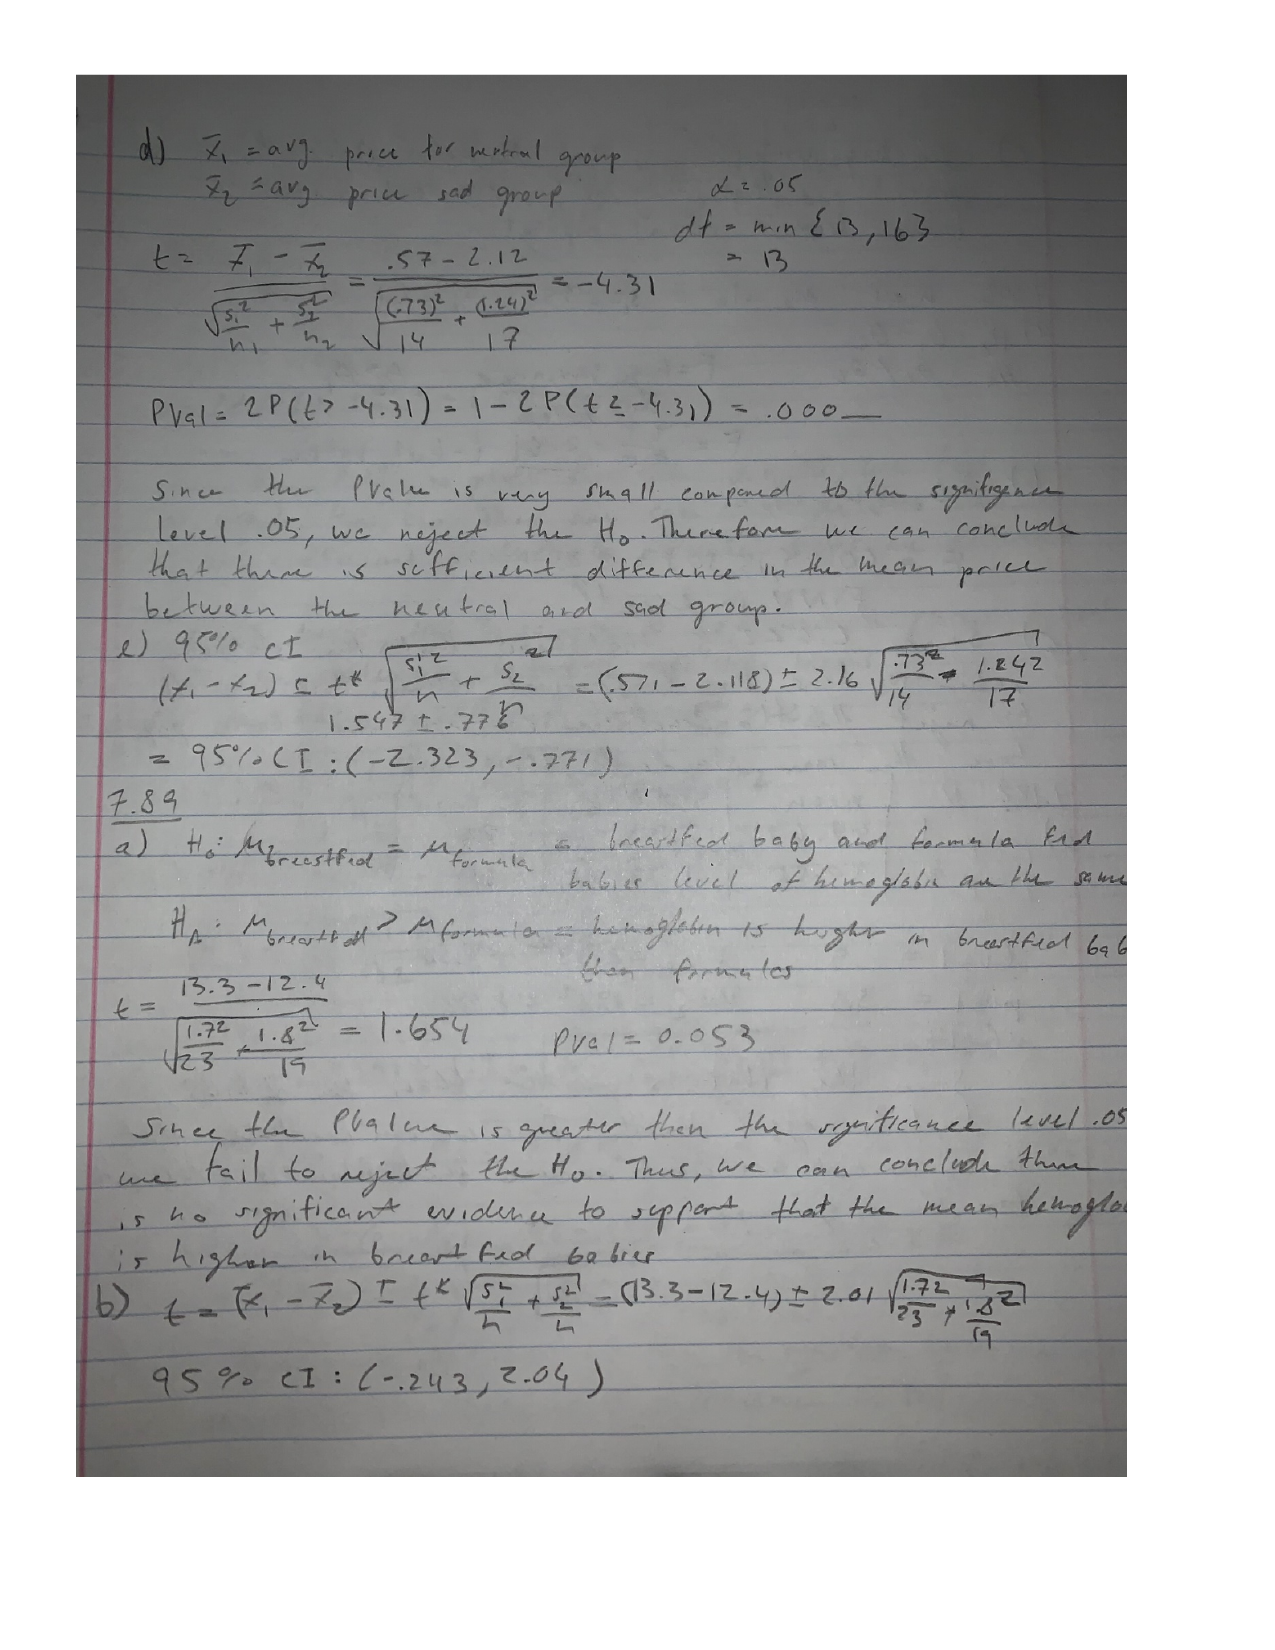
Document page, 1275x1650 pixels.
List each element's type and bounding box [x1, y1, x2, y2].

picture [77, 76, 1127, 1475]
